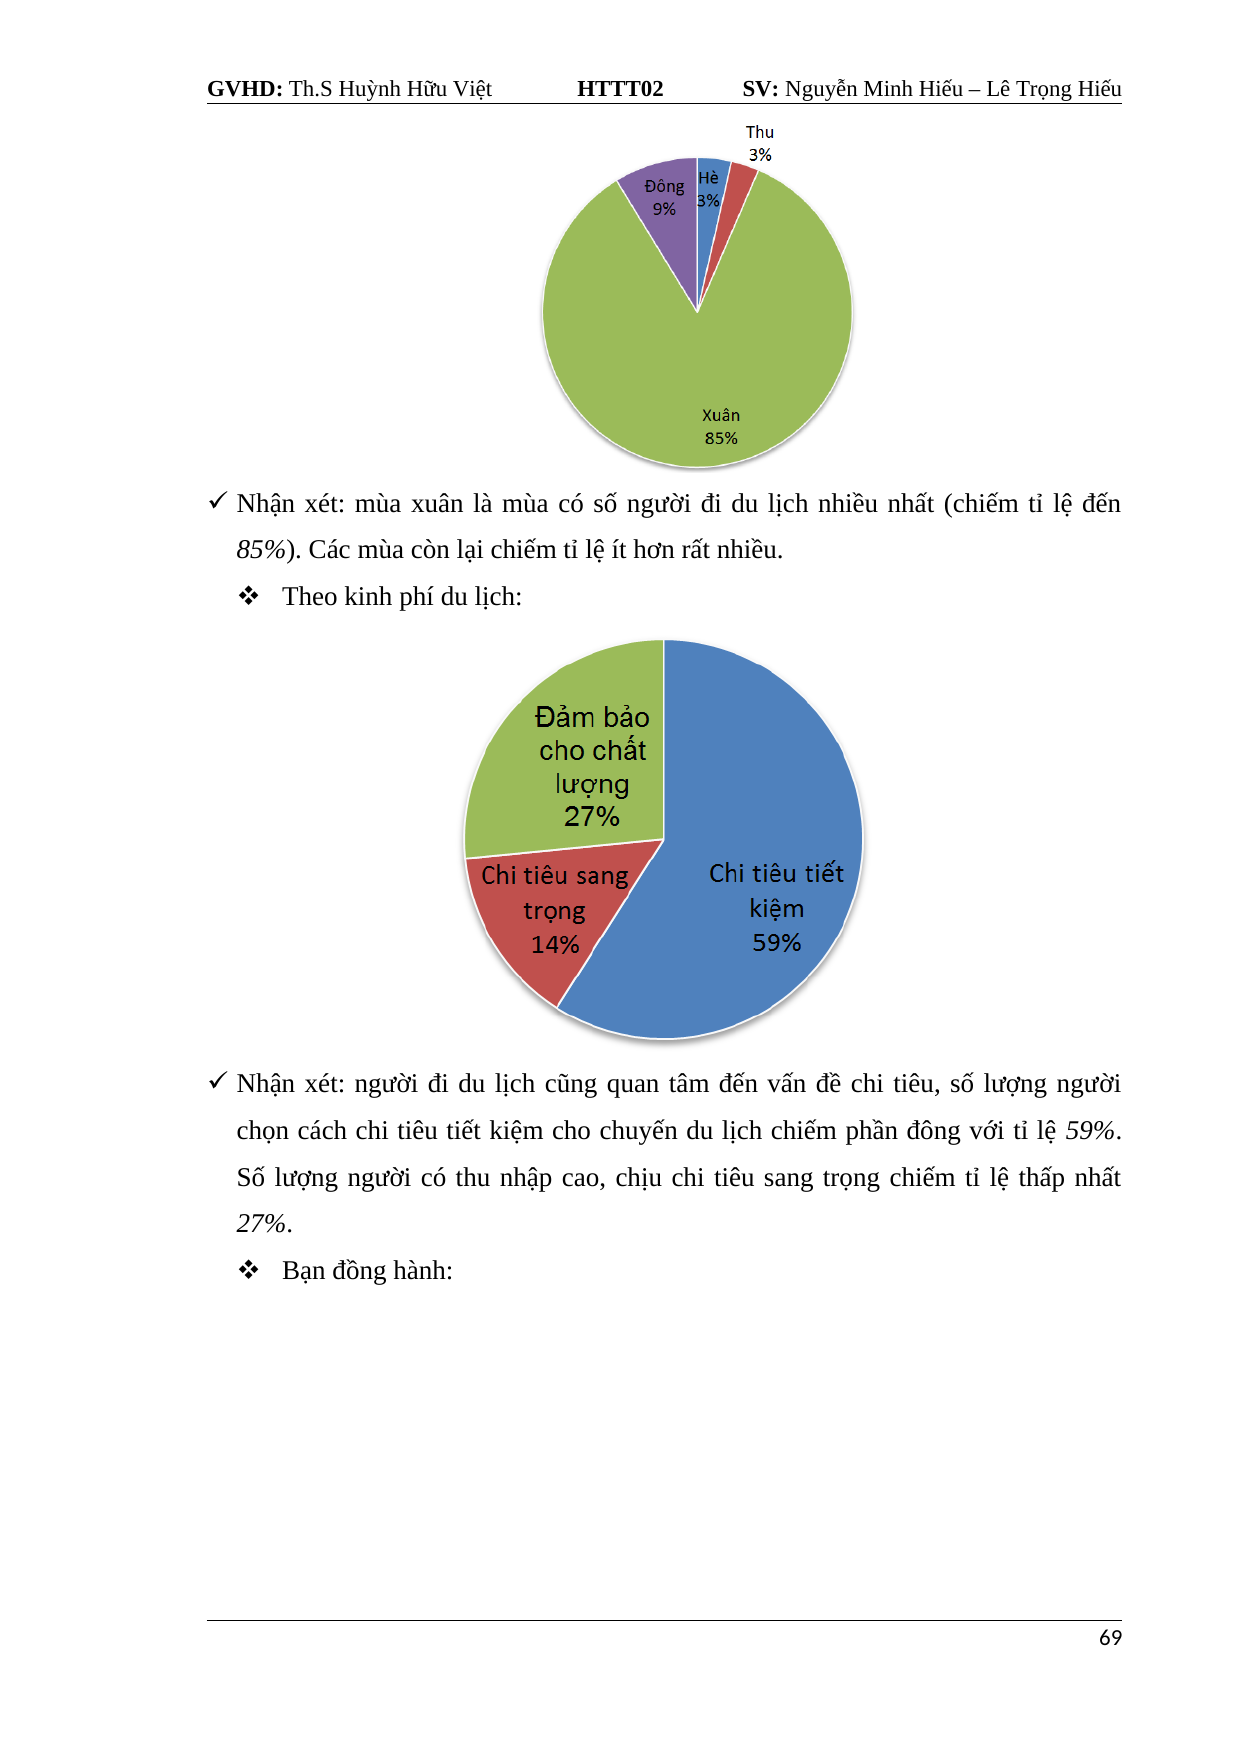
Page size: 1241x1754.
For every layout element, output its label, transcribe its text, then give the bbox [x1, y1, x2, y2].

list Nhận xét: mùa xuân là mùa có số người đi du lịch nhiều nhất (chiếm tỉ lệ đến 85%). Các mùa còn lại chiếm tỉ lệ ít hơn rất nhiều. [207, 487, 1122, 565]
list Nhận xét: người đi du lịch cũng quan tâm đến vấn đề chi tiêu, số lượng người chọn cách chi tiêu tiết kiệm cho chuyến du lịch chiếm phần đông với tỉ lệ 59%. Số lượng người có thu nhập cao, chịu chi tiêu sang trọng chiếm tỉ lệ thấp nhất 27%. [207, 1067, 1122, 1238]
picture [533, 118, 863, 473]
list Bạn đồng hành: [207, 1254, 1122, 1285]
picture [450, 627, 879, 1054]
list Theo kinh phí du lịch: [207, 580, 1122, 611]
